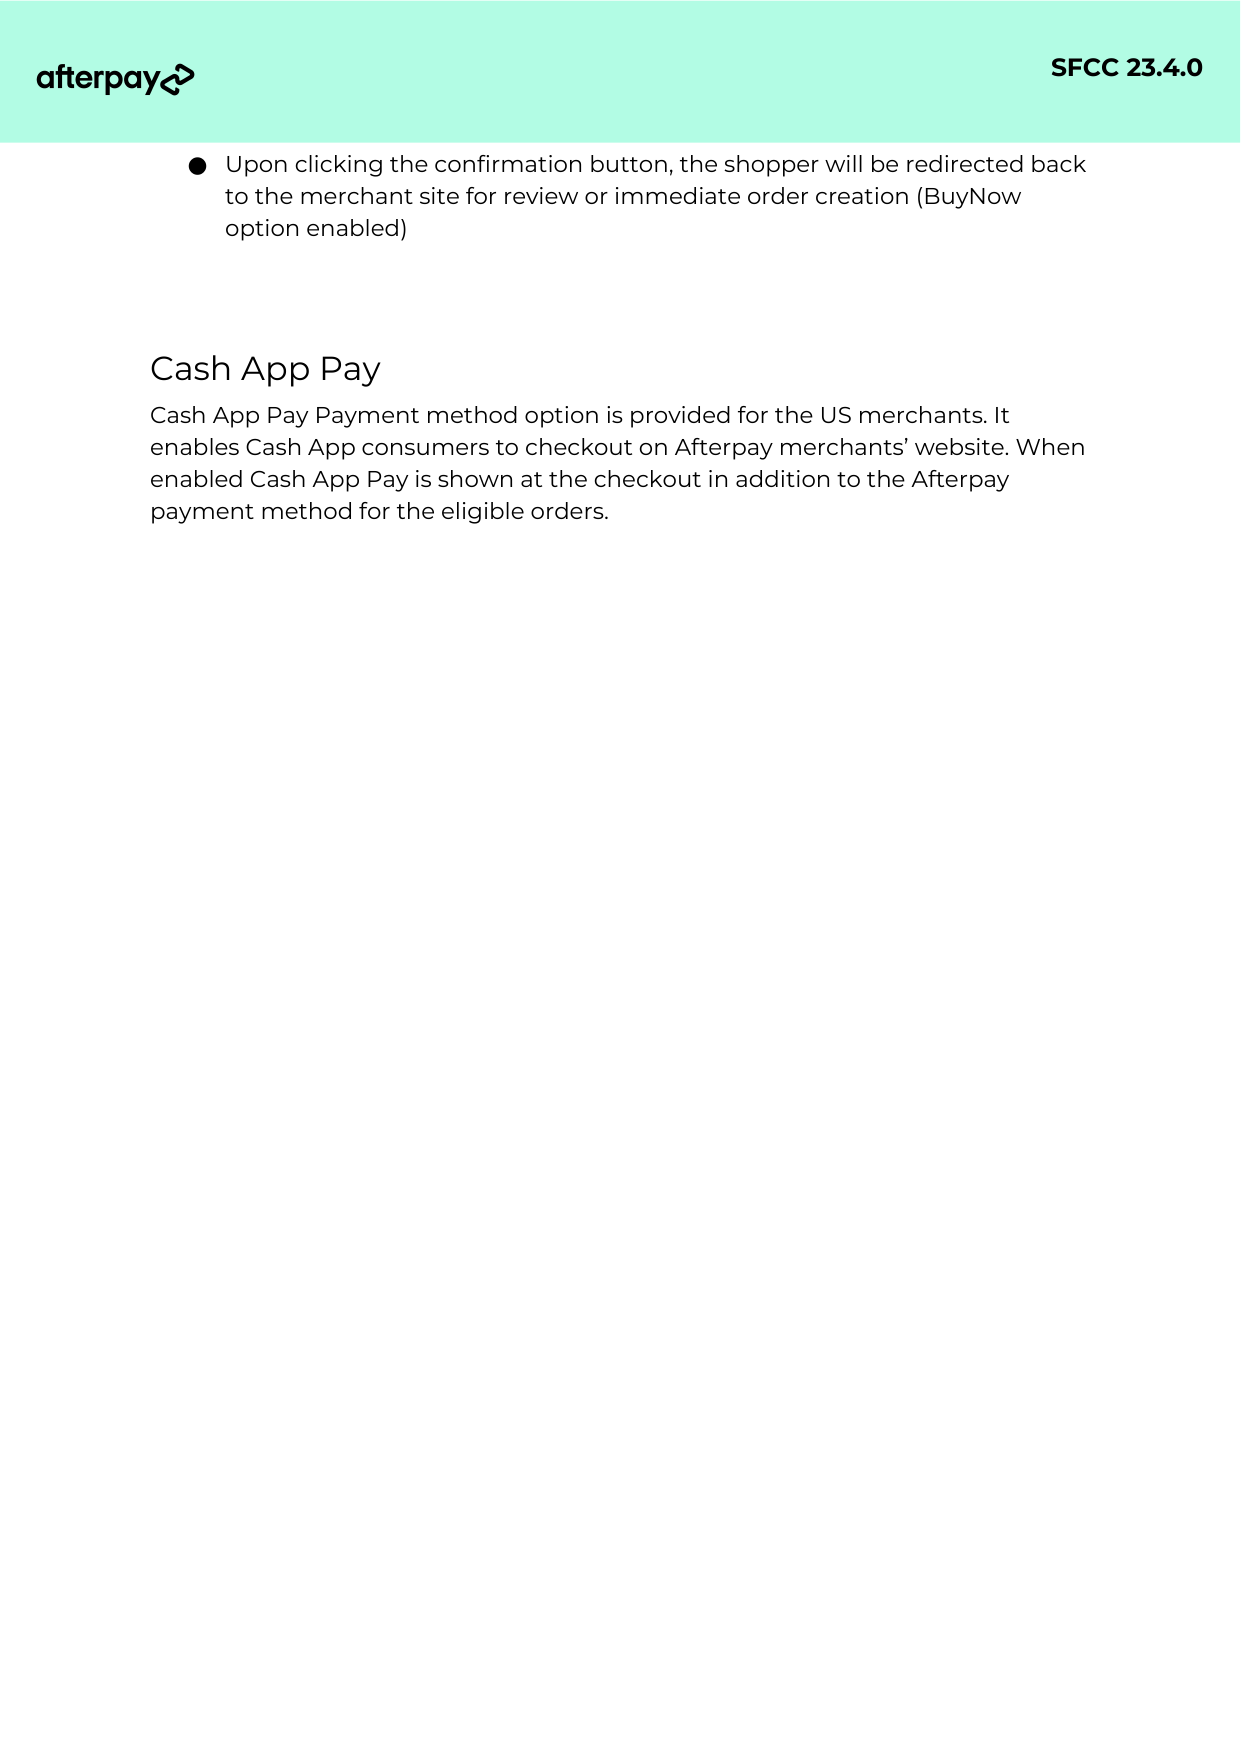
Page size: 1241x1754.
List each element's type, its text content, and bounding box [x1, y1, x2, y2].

subtitle Cash App Pay [150, 348, 1090, 388]
picture [7, 40, 224, 103]
text Cash App Pay Payment method option is provided for the US merchants. It enables Cash App consumers to checkout on Afterpay merchants’ website. When enabled Cash App Pay is shown at the checkout in addition to the Afterpay payment method for the eligible orders. [150, 401, 1090, 525]
list Upon clicking the confirmation button, the shopper will be redirected back to the merchant site for review or immediate order creation (BuyNow option enabled) [187, 150, 1090, 242]
